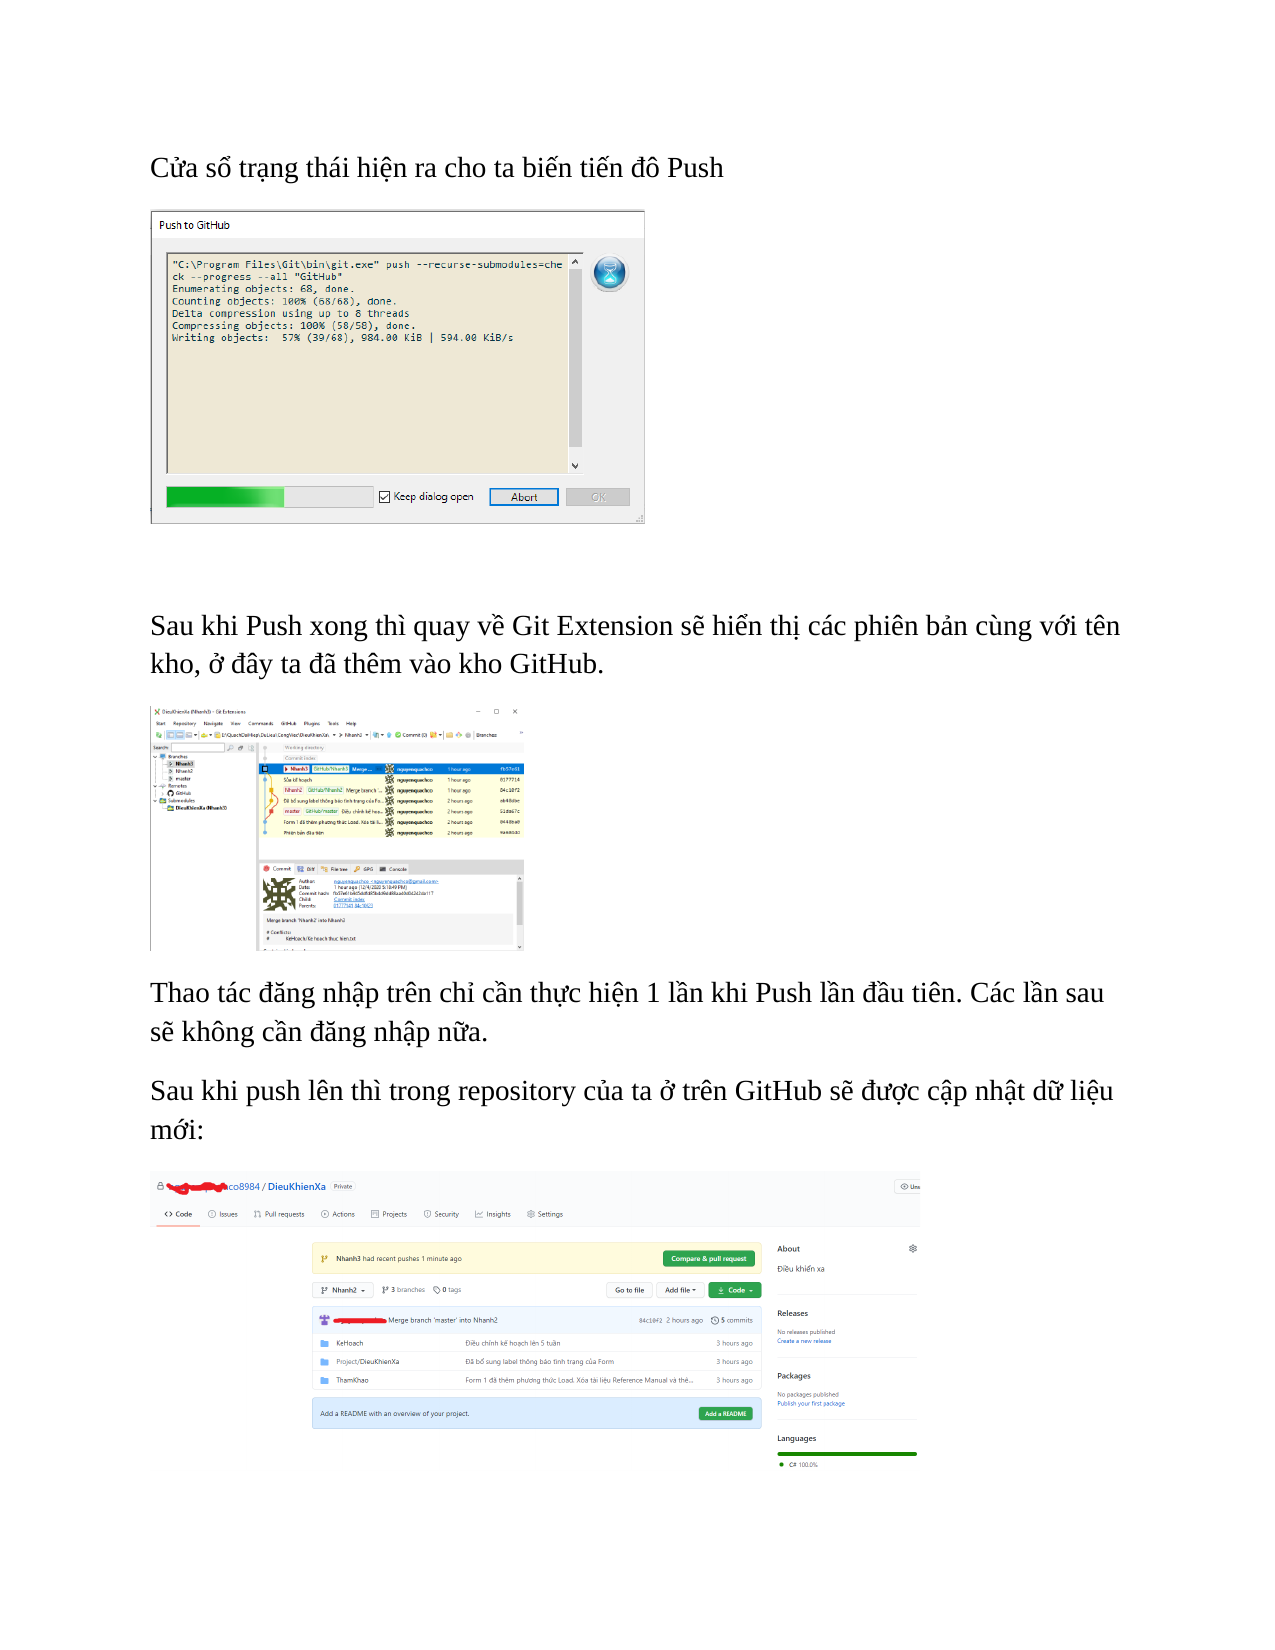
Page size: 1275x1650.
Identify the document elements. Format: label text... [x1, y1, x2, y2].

text Cửa sổ trạng thái hiện ra cho ta biến tiến đô Push [150, 150, 1125, 183]
picture [150, 706, 524, 951]
text Thao tác đăng nhập trên chỉ cần thực hiện 1 lần khi Push lần đầu tiên. Các lần sau sẽ không cần đăng nhập nữa. [150, 975, 1125, 1047]
picture [150, 1171, 921, 1471]
picture [150, 209, 645, 524]
text Sau khi Push xong thì quay về Git Extension sẽ hiển thị các phiên bản cùng với tên kho, ở đây ta đã thêm vào kho GitHub. [150, 608, 1125, 680]
text Sau khi push lên thì trong repository của ta ở trên GitHub sẽ được cập nhật dữ liệu mới: [150, 1073, 1125, 1145]
